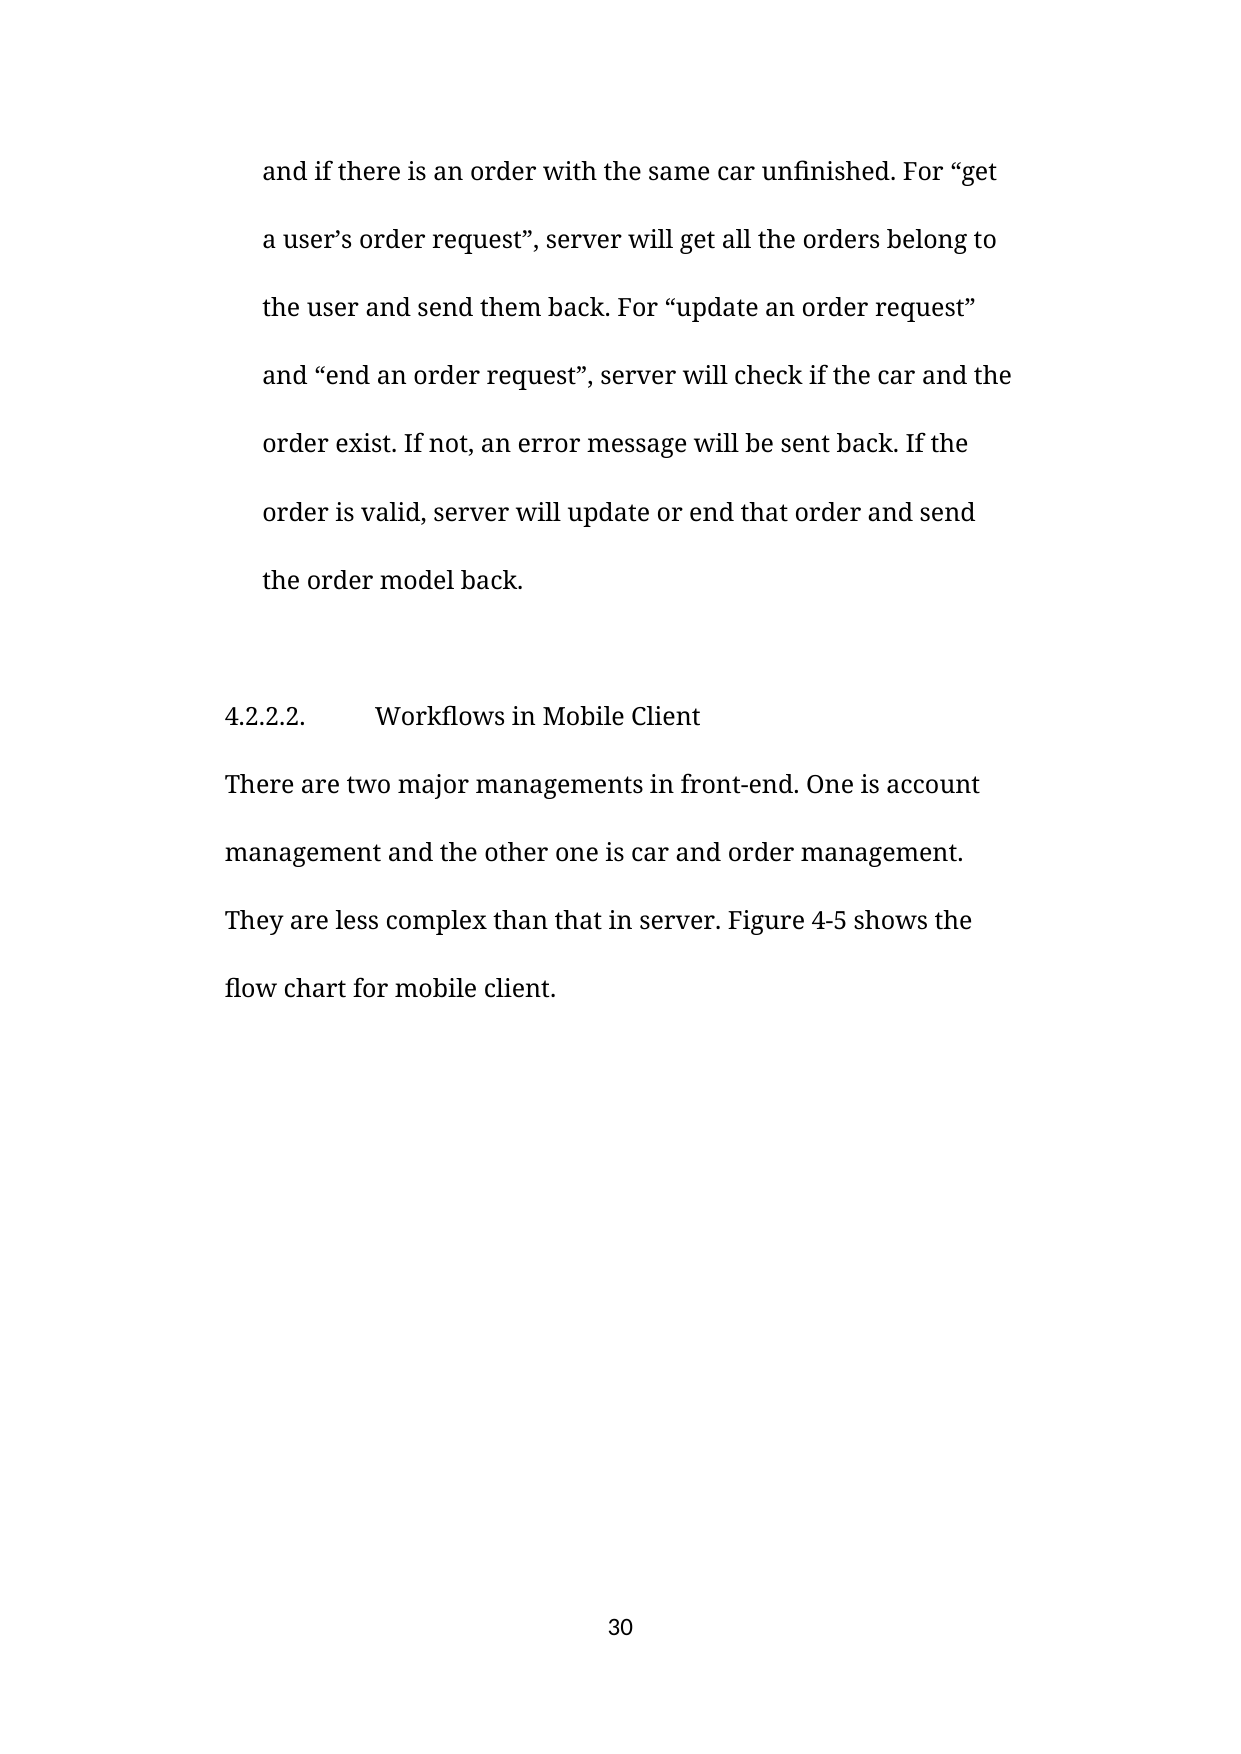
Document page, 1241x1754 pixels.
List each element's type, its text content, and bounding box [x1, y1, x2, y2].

text There are two major managements in front-end. One is account management and the other one is car and order management. They are less complex than that in server. Figure 4-5 shows the flow chart for mobile client. [224, 767, 1016, 1005]
list Workflows in Mobile Client [224, 698, 1016, 733]
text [262, 153, 1016, 596]
